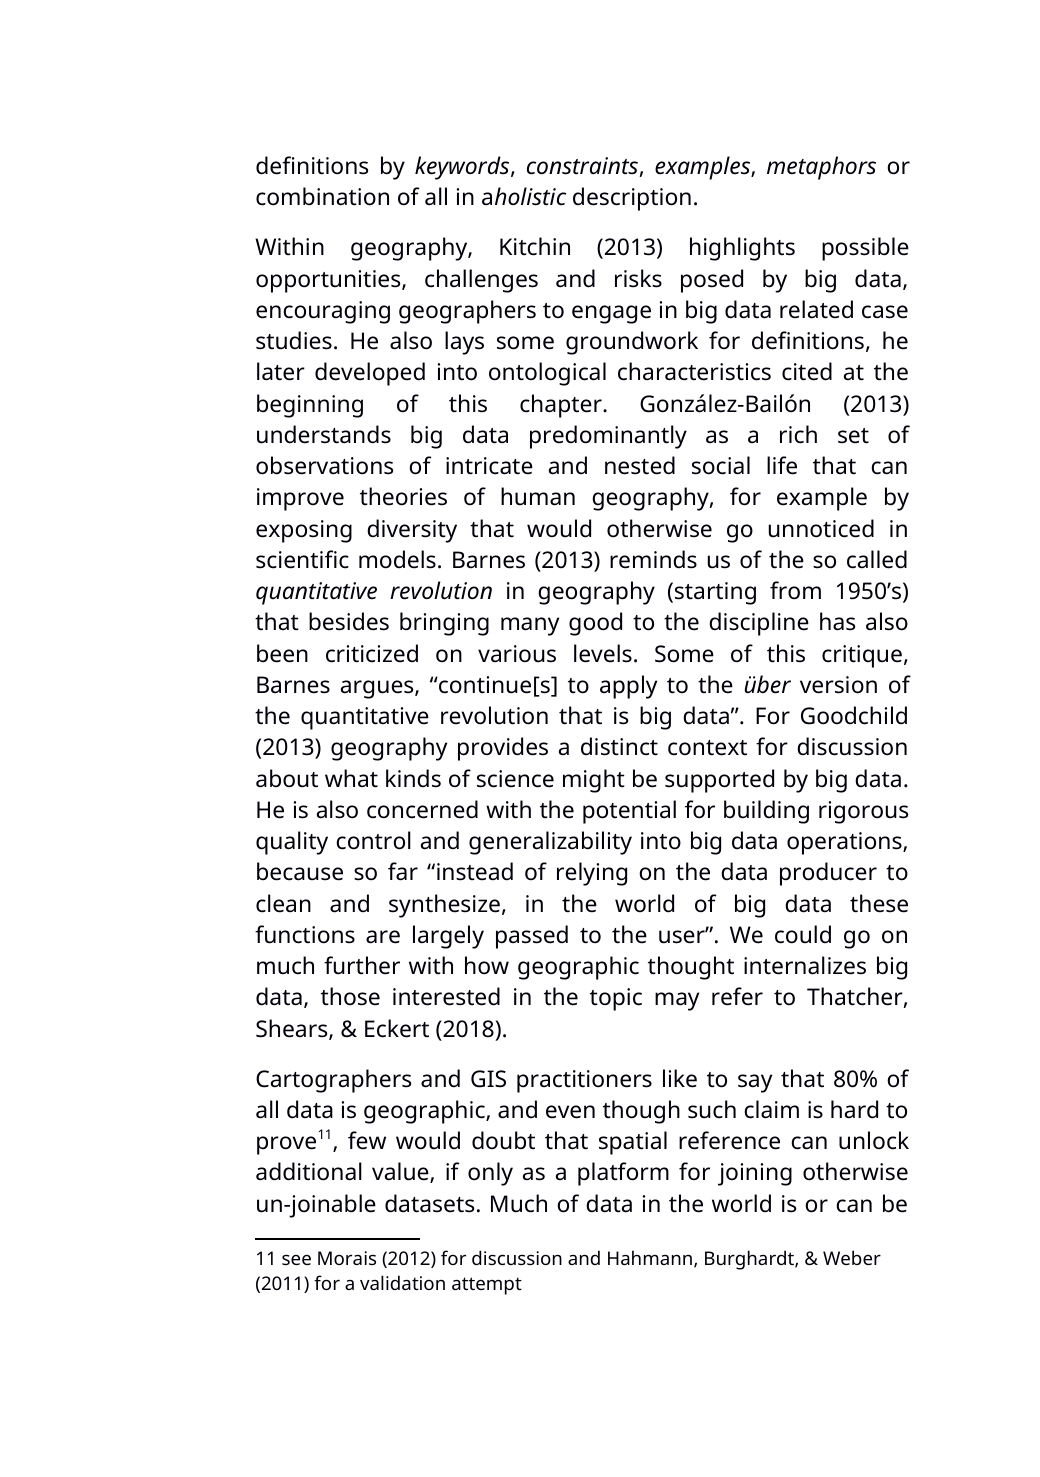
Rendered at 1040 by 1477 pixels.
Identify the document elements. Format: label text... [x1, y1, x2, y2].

text Within geography, Kitchin (2013) highlights possible opportunities, challenges and risks posed by big data, encouraging geographers to engage in big data related case studies. He also lays some groundwork for definitions, he later developed into ontological characteristics cited at the beginning of this chapter. González-Bailón (2013) understands big data predominantly as a rich set of observations of intricate and nested social life that can improve theories of human geography, for example by exposing diversity that would otherwise go unnoticed in scientific models. Barnes (2013) reminds us of the so called quantitative revolution in geography (starting from 1950’s) that besides bringing many good to the discipline has also been criticized on various levels. Some of this critique, Barnes argues, “continue[s] to apply to the über version of the quantitative revolution that is big data”. For Goodchild (2013) geography provides a distinct context for discussion about what kinds of science might be supported by big data. He is also concerned with the potential for building rigorous quality control and generalizability into big data operations, because so far “instead of relying on the data producer to clean and synthesize, in the world of big data these functions are largely passed to the user”. We could go on much further with how geographic thought internalizes big data, those interested in the topic may refer to Thatcher, Shears, & Eckert (2018). [255, 231, 910, 1044]
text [255, 1062, 910, 1219]
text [255, 150, 910, 212]
